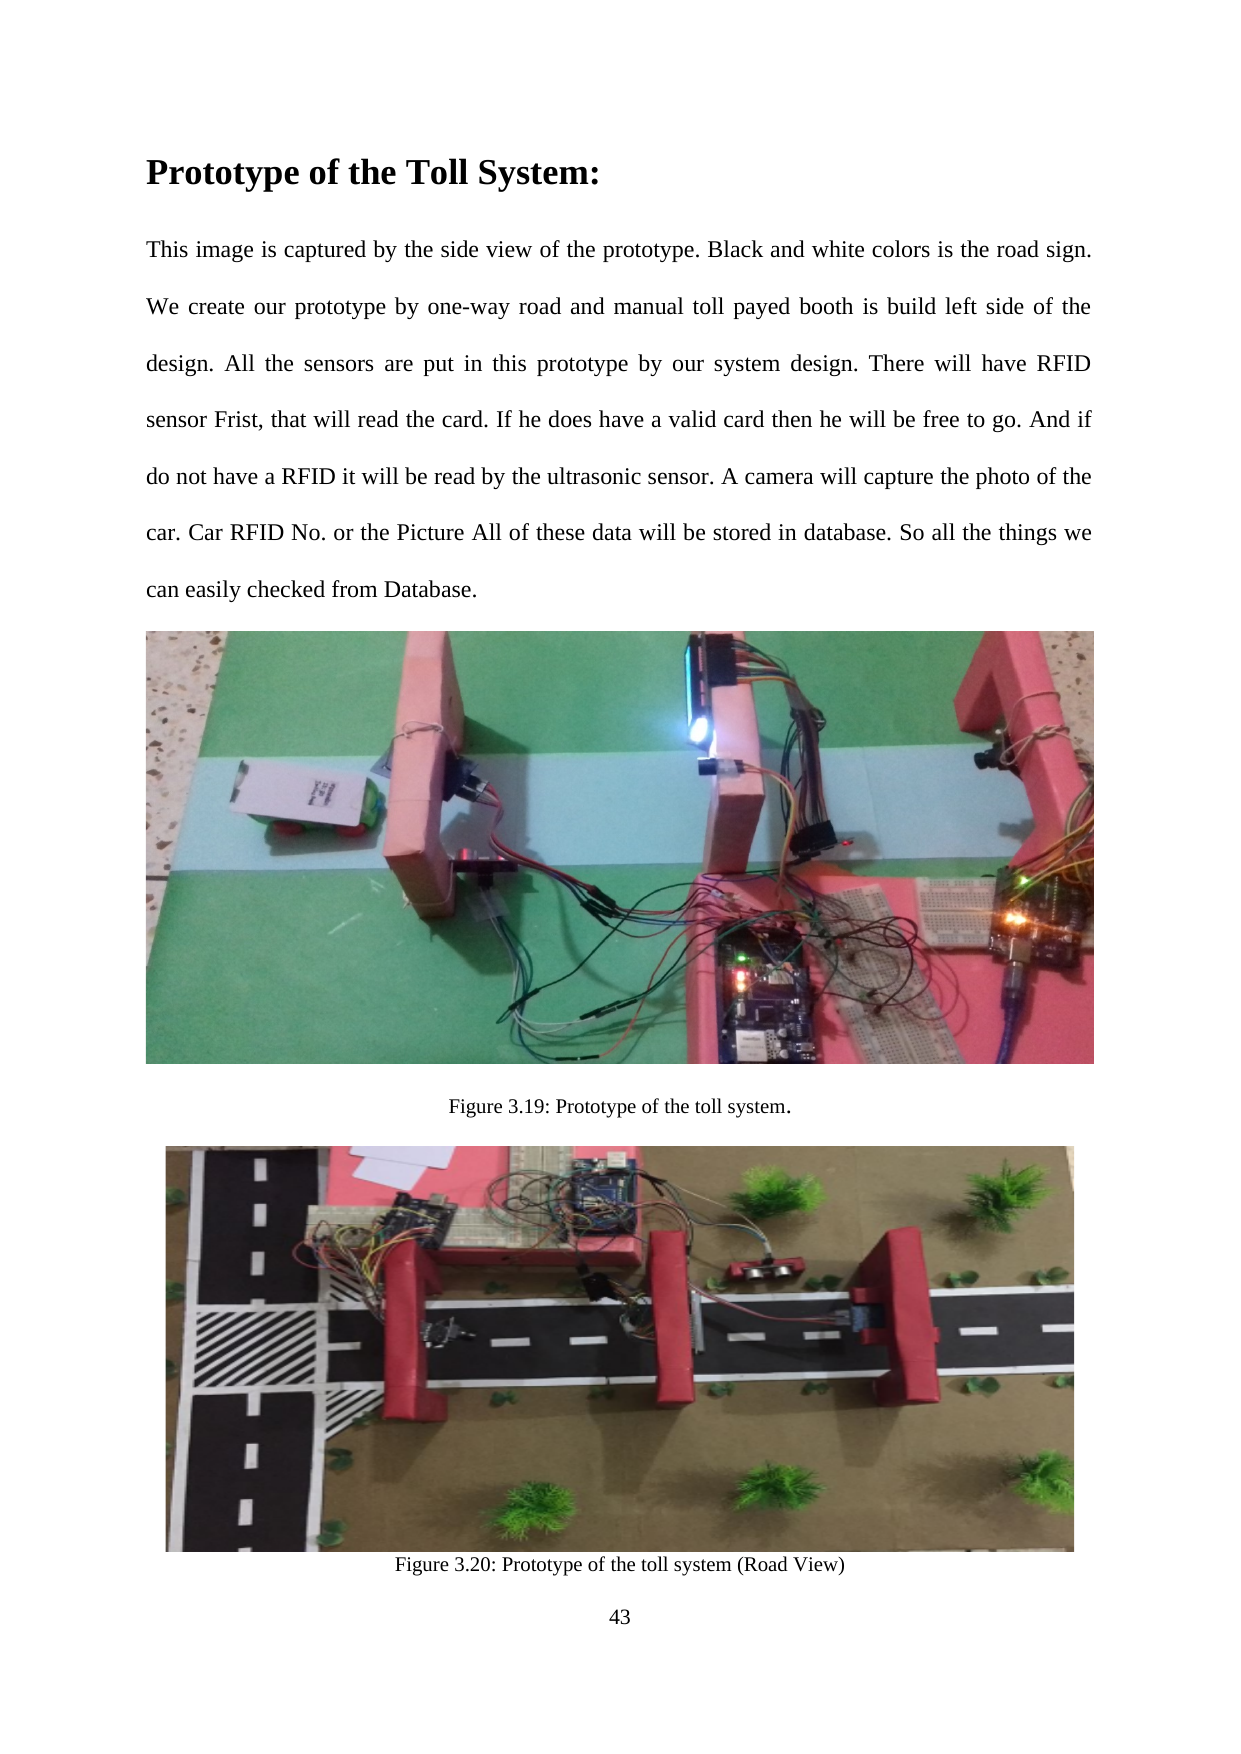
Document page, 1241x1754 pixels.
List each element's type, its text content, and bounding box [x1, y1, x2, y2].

text Figure 3.19: Prototype of the toll system. [146, 1091, 1094, 1118]
picture [145, 631, 1094, 1064]
picture [165, 1146, 1075, 1552]
text Figure 3.20: Prototype of the toll system (Road View) [146, 1552, 1094, 1576]
text Prototype of the Toll System: [146, 150, 1094, 192]
text 43 [146, 1604, 1094, 1629]
text This image is captured by the side view of the prototype. Black and white colors is the road sign. We create our prototype by one-way road and manual toll payed booth is build left side of the design. All the sensors are put in this prototype by our system design. There will have RFID sensor Frist, that will read the card. If he does have a valid card then he will be free to go. And if do not have a RFID it will be read by the ultrasonic sensor. A camera will capture the photo of the car. Car RFID No. or the Picture All of these data will be stored in database. So all the things we can easily checked from Database. [146, 236, 1094, 602]
